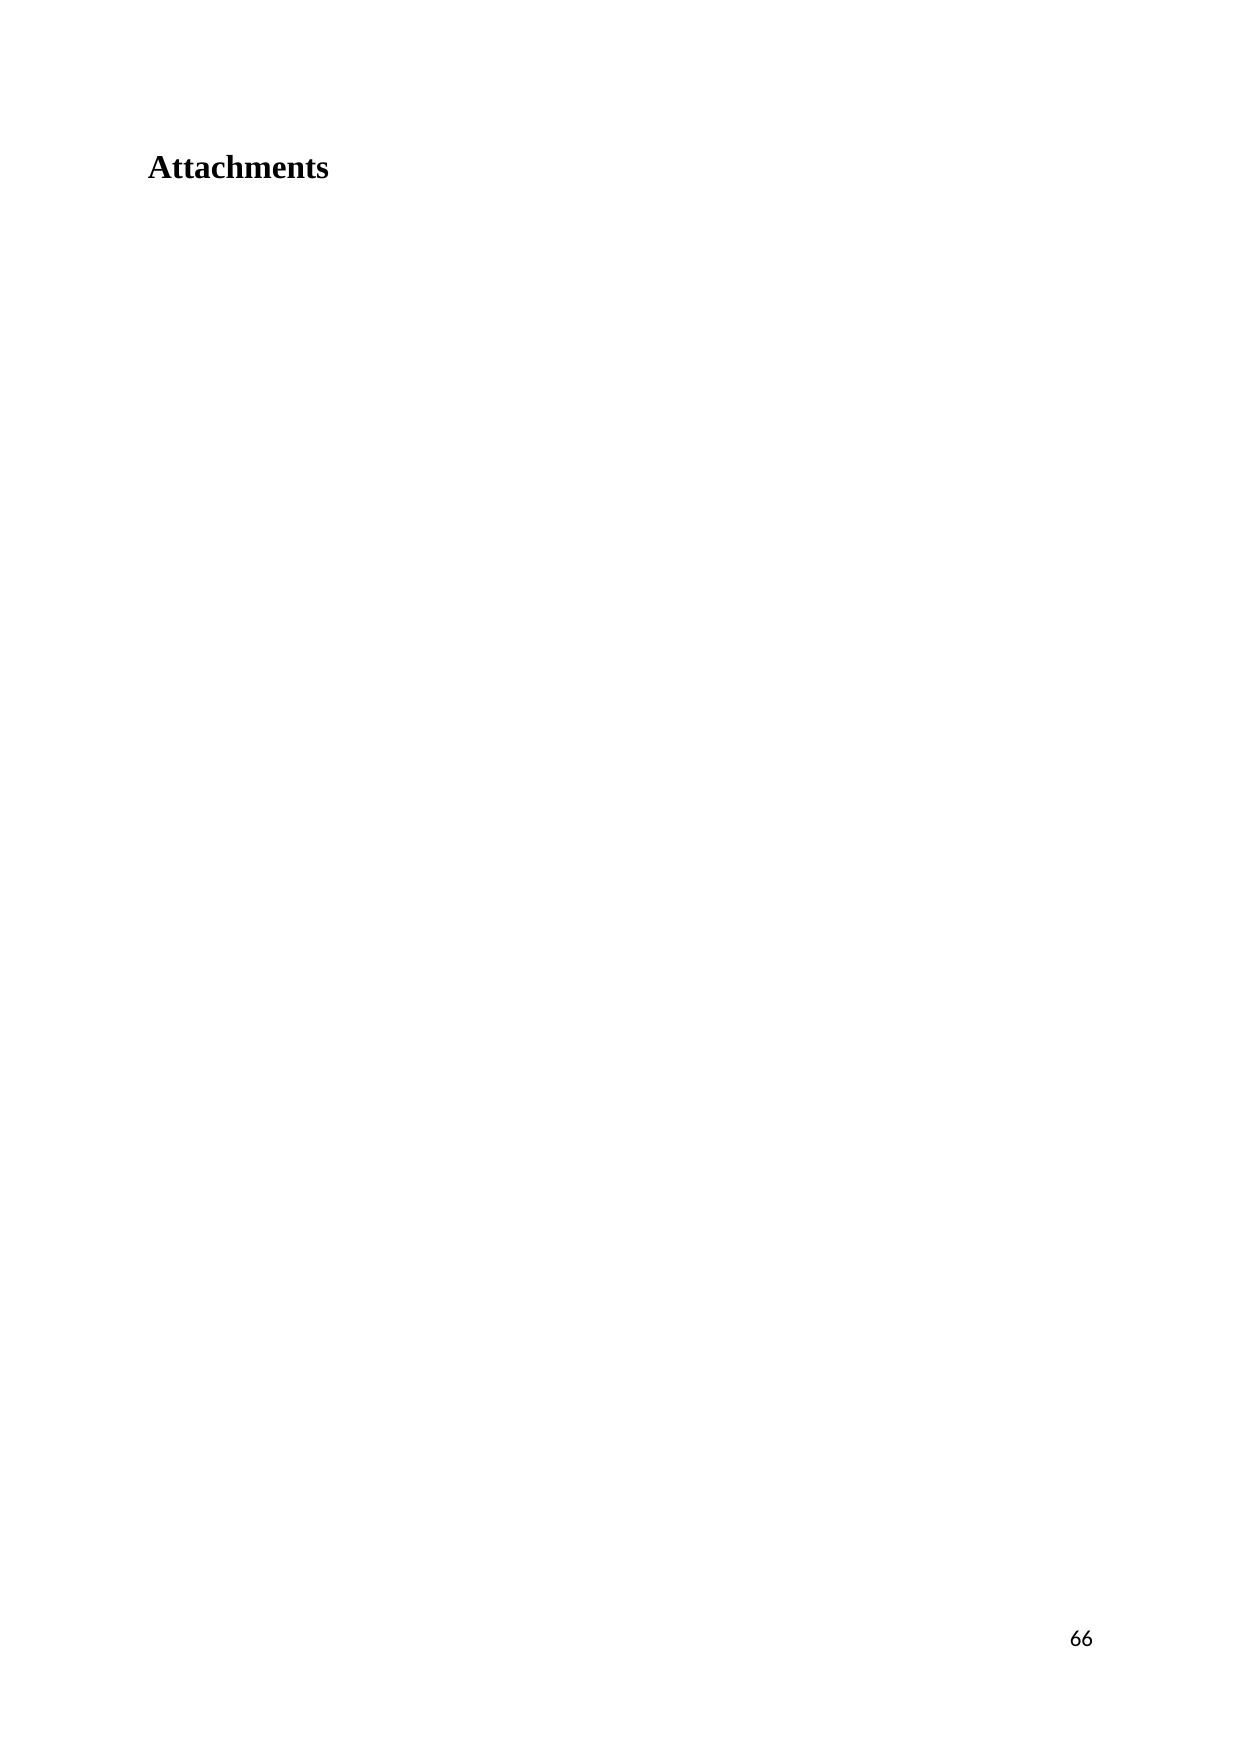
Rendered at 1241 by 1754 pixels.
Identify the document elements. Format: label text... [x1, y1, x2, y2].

subtitle Attachments [148, 148, 1093, 186]
